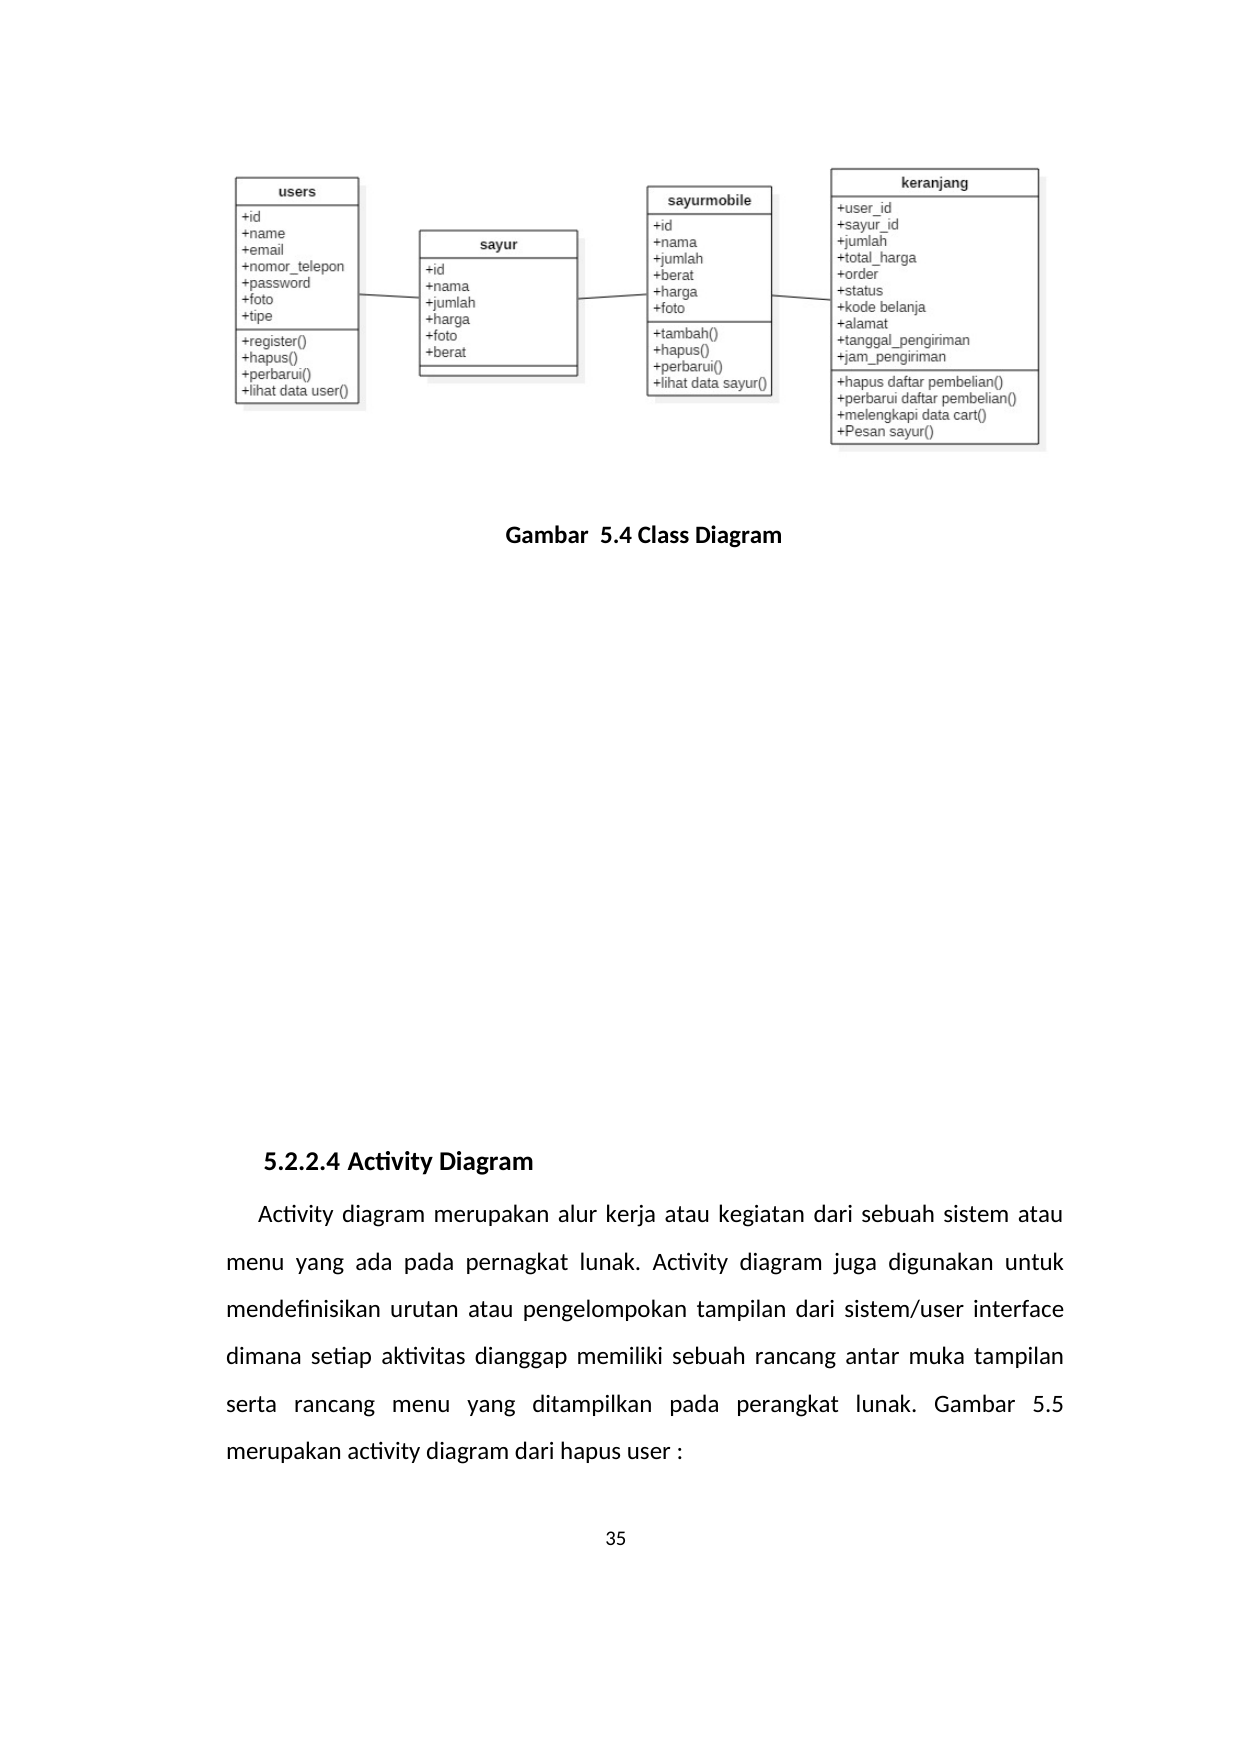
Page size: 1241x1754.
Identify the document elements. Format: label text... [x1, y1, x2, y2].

text Activity diagram merupakan alur kerja atau kegiatan dari sebuah sistem atau menu yang ada pada pernagkat lunak. Activity diagram juga digunakan untuk mendefinisikan urutan atau pengelompokan tampilan dari sistem/user interface dimana setiap aktivitas dianggap memiliki sebuah rancang antar muka tampilan serta rancang menu yang ditampilkan pada perangkat lunak. Gambar 5.5 merupakan activity diagram dari hapus user : [226, 1199, 1065, 1466]
text Gambar 5.4 Class Diagram [226, 519, 1062, 550]
picture [225, 159, 1082, 488]
subtitle 5.2.2.4 Activity Diagram [227, 1144, 1092, 1178]
